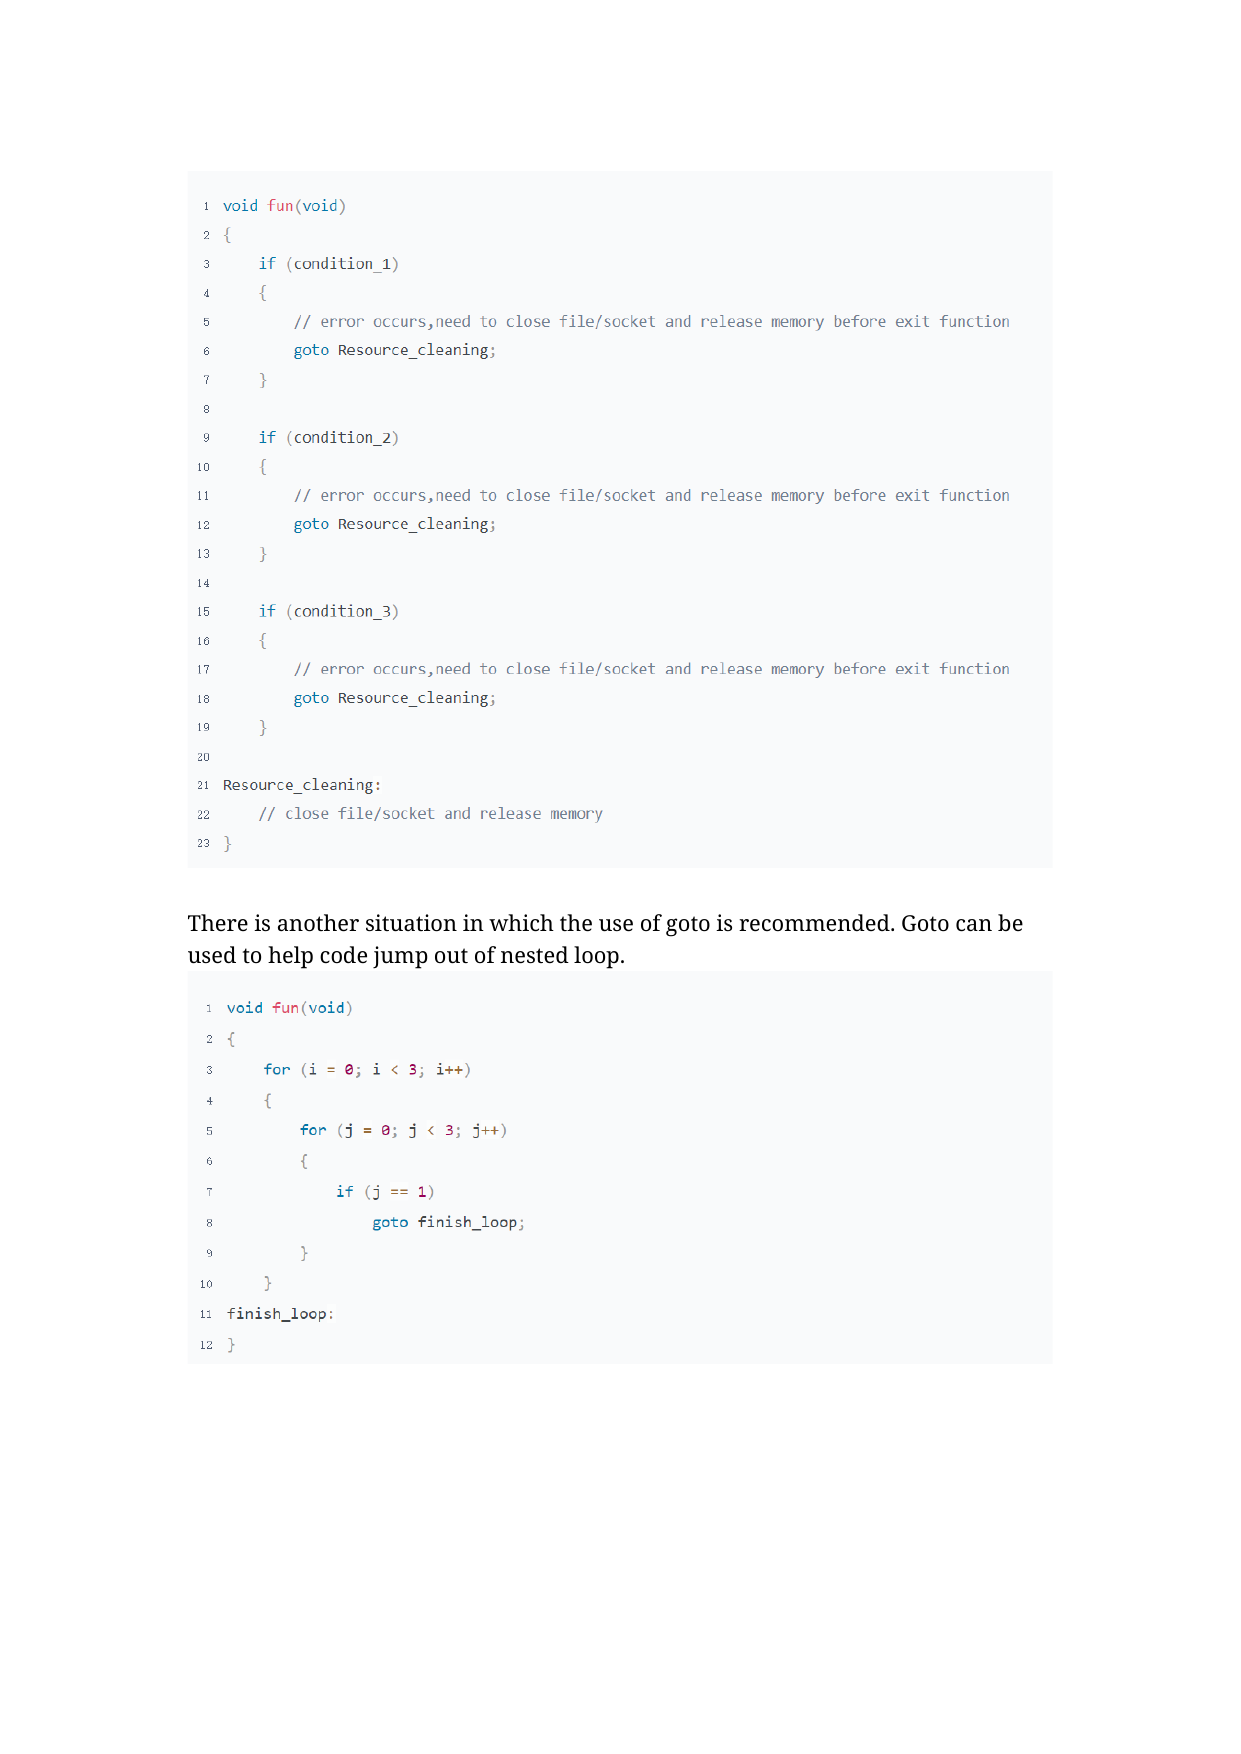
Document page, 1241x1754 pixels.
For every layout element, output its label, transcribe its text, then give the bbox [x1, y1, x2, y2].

picture [187, 171, 1053, 868]
text There is another situation in which the use of goto is recommended. Goto can be used to help code jump out of nested loop. [187, 906, 1053, 971]
picture [187, 971, 1053, 1364]
